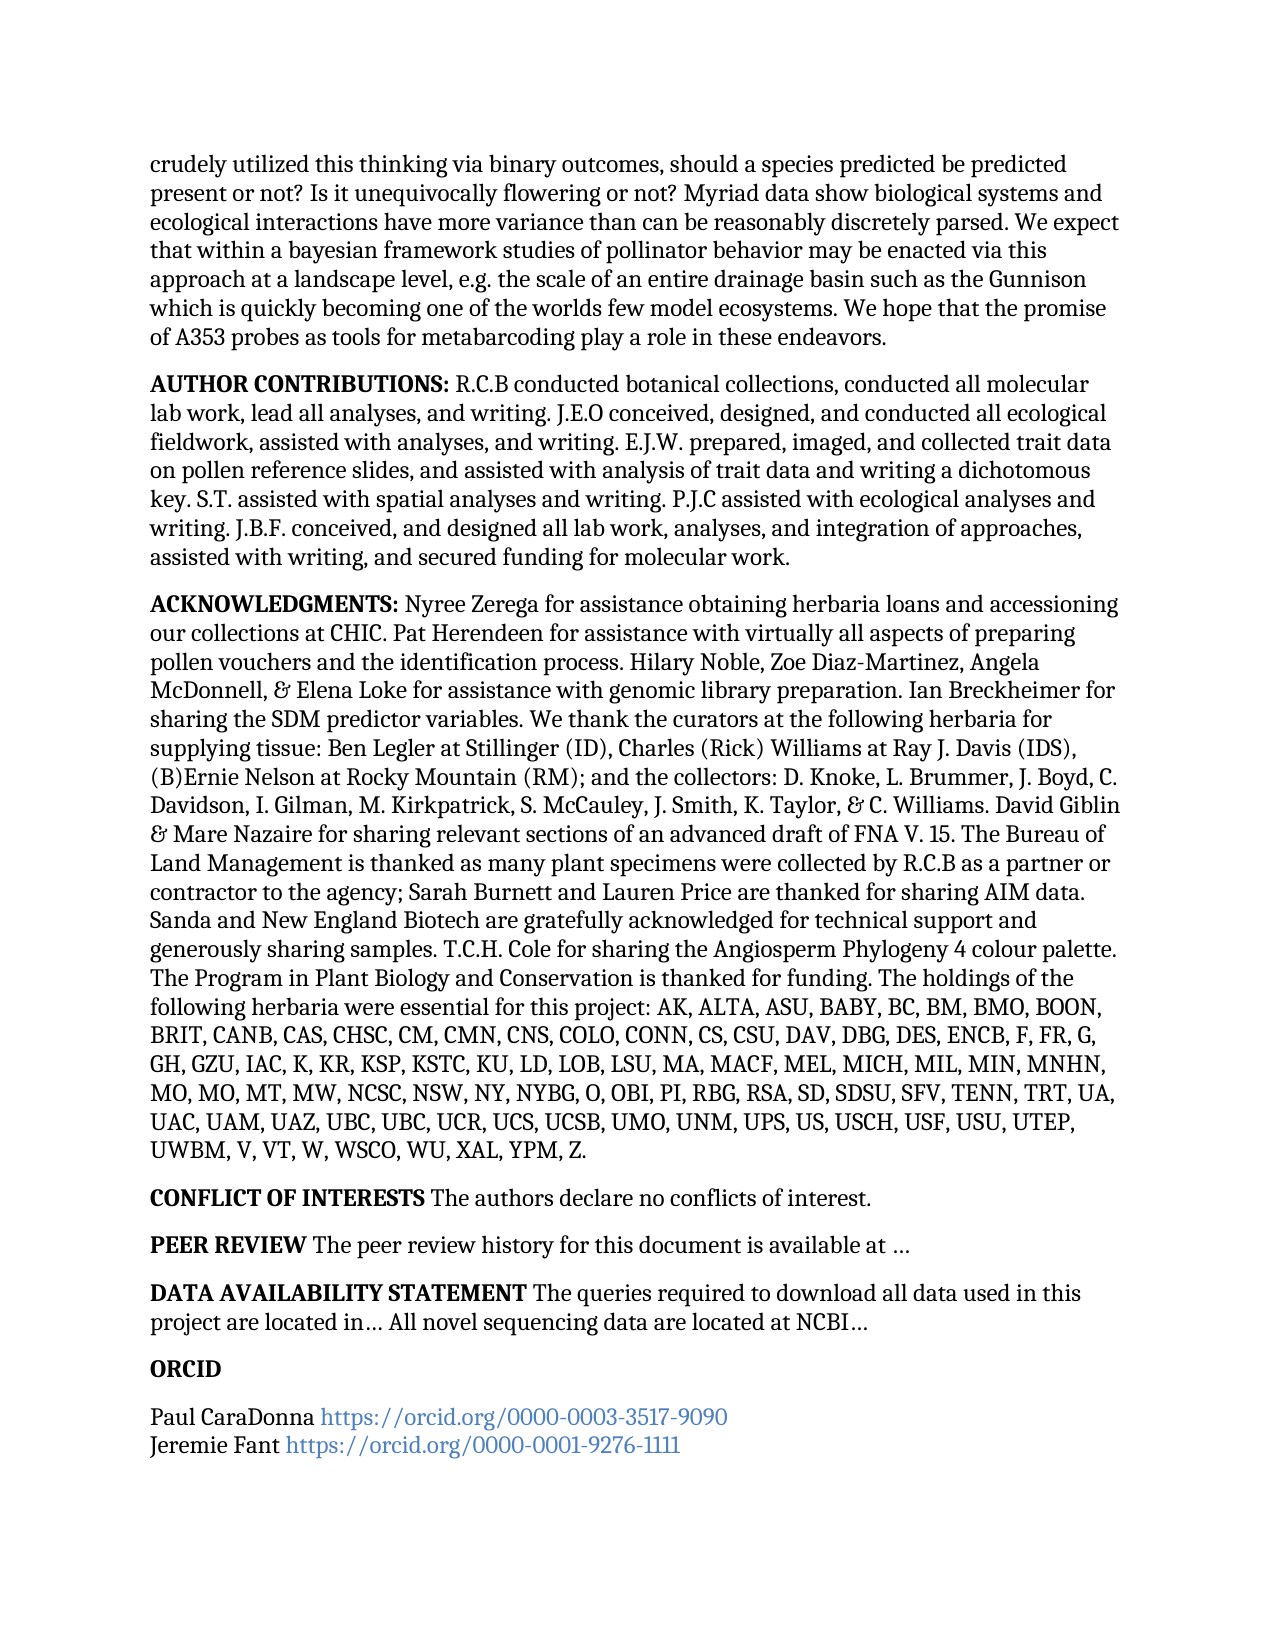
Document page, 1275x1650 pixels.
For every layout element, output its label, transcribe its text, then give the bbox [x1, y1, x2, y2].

text ORCID [150, 1355, 1125, 1384]
text DATA AVAILABILITY STATEMENT The queries required to download all data used in this project are located in… All novel sequencing data are located at NCBI… [150, 1279, 1125, 1336]
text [150, 1402, 1125, 1460]
text ACKNOWLEDGMENTS: Nyree Zerega for assistance obtaining herbaria loans and accessioning our collections at CHIC. Pat Herendeen for assistance with virtually all aspects of preparing pollen vouchers and the identification process. Hilary Noble, Zoe Diaz-Martinez, Angela McDonnell, & Elena Loke for assistance with genomic library preparation. Ian Breckheimer for sharing the SDM predictor variables. We thank the curators at the following herbaria for supplying tissue: Ben Legler at Stillinger (ID), Charles (Rick) Williams at Ray J. Davis (IDS), (B)Ernie Nelson at Rocky Mountain (RM); and the collectors: D. Knoke, L. Brummer, J. Boyd, C. Davidson, I. Gilman, M. Kirkpatrick, S. McCauley, J. Smith, K. Taylor, & C. Williams. David Giblin & Mare Nazaire for sharing relevant sections of an advanced draft of FNA V. 15. The Bureau of Land Management is thanked as many plant specimens were collected by R.C.B as a partner or contractor to the agency; Sarah Burnett and Lauren Price are thanked for sharing AIM data. Sanda and New England Biotech are gratefully acknowledged for technical support and generously sharing samples. T.C.H. Cole for sharing the Angiosperm Phylogeny 4 colour palette. The Program in Plant Biology and Conservation is thanked for funding. The holdings of the following herbaria were essential for this project: AK, ALTA, ASU, BABY, BC, BM, BMO, BOON, BRIT, CANB, CAS, CHSC, CM, CMN, CNS, COLO, CONN, CS, CSU, DAV, DBG, DES, ENCB, F, FR, G, GH, GZU, IAC, K, KR, KSP, KSTC, KU, LD, LOB, LSU, MA, MACF, MEL, MICH, MIL, MIN, MNHN, MO, MO, MT, MW, NCSC, NSW, NY, NYBG, O, OBI, PI, RBG, RSA, SD, SDSU, SFV, TENN, TRT, UA, UAC, UAM, UAZ, UBC, UBC, UCR, UCS, UCSB, UMO, UNM, UPS, US, USCH, USF, USU, UTEP, UWBM, V, VT, W, WSCO, WU, XAL, YPM, Z. [150, 590, 1125, 1165]
text AUTHOR CONTRIBUTIONS: R.C.B conducted botanical collections, conducted all molecular lab work, lead all analyses, and writing. J.E.O conceived, designed, and conducted all ecological fieldwork, assisted with analyses, and writing. E.J.W. prepared, imaged, and collected trait data on pollen reference slides, and assisted with analysis of trait data and writing a dichotomous key. S.T. assisted with spatial analyses and writing. P.J.C assisted with ecological analyses and writing. J.B.F. conceived, and designed all lab work, analyses, and integration of approaches, assisted with writing, and secured funding for molecular work. [150, 370, 1125, 571]
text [150, 150, 1125, 351]
text PEER REVIEW The peer review history for this document is available at … [150, 1231, 1125, 1260]
text CONFLICT OF INTERESTS The authors declare no conflicts of interest. [150, 1184, 1125, 1212]
